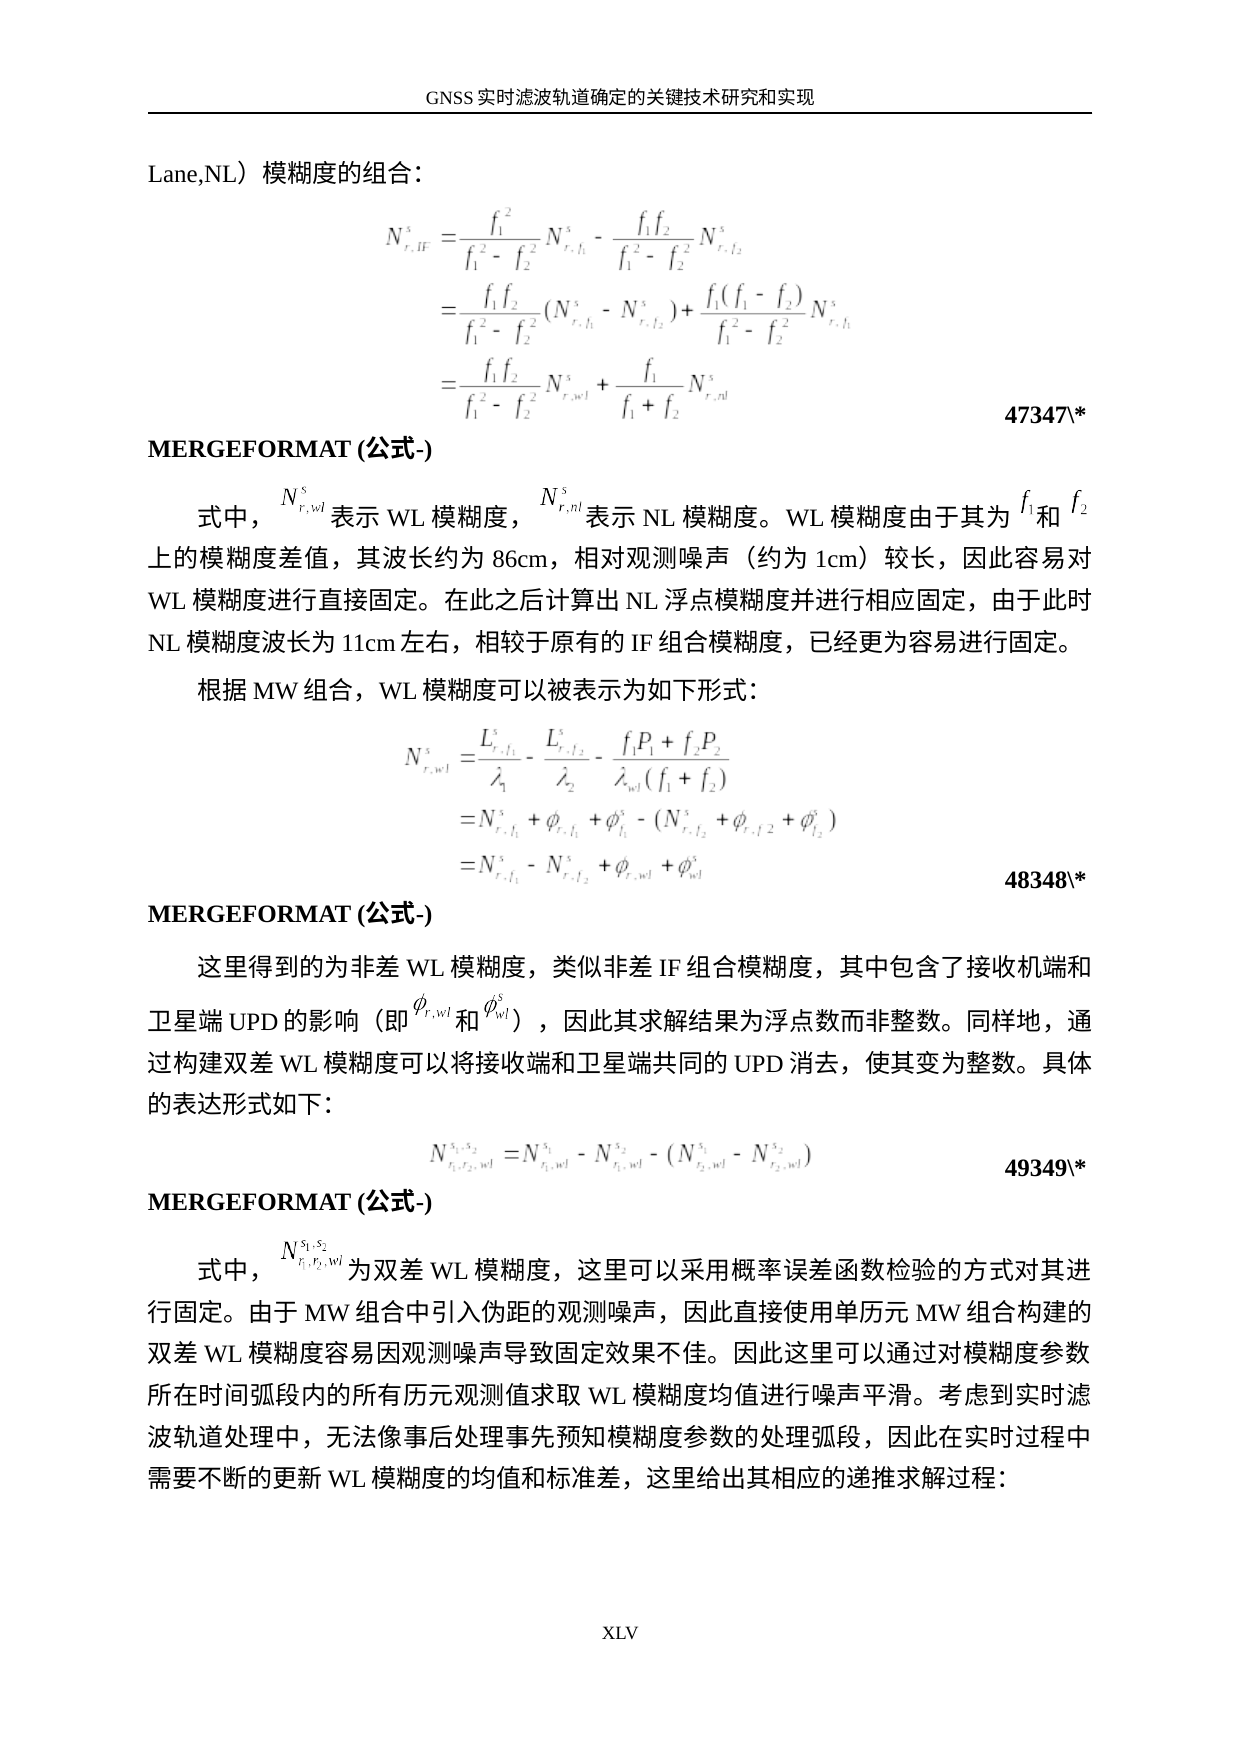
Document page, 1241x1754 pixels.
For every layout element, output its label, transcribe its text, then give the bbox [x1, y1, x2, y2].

text 式中，为双差WL模糊度，这里可以采用概率误差函数检验的方式对其进行固定。由于MW组合中引入伪距的观测噪声，因此直接使用单历元MW组合构建的双差WL模糊度容易因观测噪声导致固定效果不佳。因此这里可以通过对模糊度参数所在时间弧段内的所有历元观测值求取WL模糊度均值进行噪声平滑。考虑到实时滤波轨道处理中，无法像事后处理事先预知模糊度参数的处理弧段，因此在实时过程中需要不断的更新WL模糊度的均值和标准差，这里给出其相应的递推求解过程： [148, 1230, 1092, 1495]
text 根据MW组合，WL模糊度可以被表示为如下形式： [148, 665, 1092, 706]
text 这里得到的为非差WL模糊度，类似非差IF组合模糊度，其中包含了接收机端和卫星端UPD的影响（即和），因此其求解结果为浮点数而非整数。同样地，通过构建双差WL模糊度可以将接收端和卫星端共同的UPD消去，使其变为整数。具体的表达形式如下： [148, 942, 1092, 1121]
text 式中，表示WL模糊度，表示NL模糊度。WL模糊度由于其为和上的模糊度差值，其波长约为86cm，相对观测噪声（约为1cm）较长，因此容易对WL模糊度进行直接固定。在此之后计算出NL浮点模糊度并进行相应固定，由于此时NL模糊度波长为11cm左右，相较于原有的IF组合模糊度，已经更为容易进行固定。 [148, 477, 1092, 658]
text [148, 148, 1092, 189]
